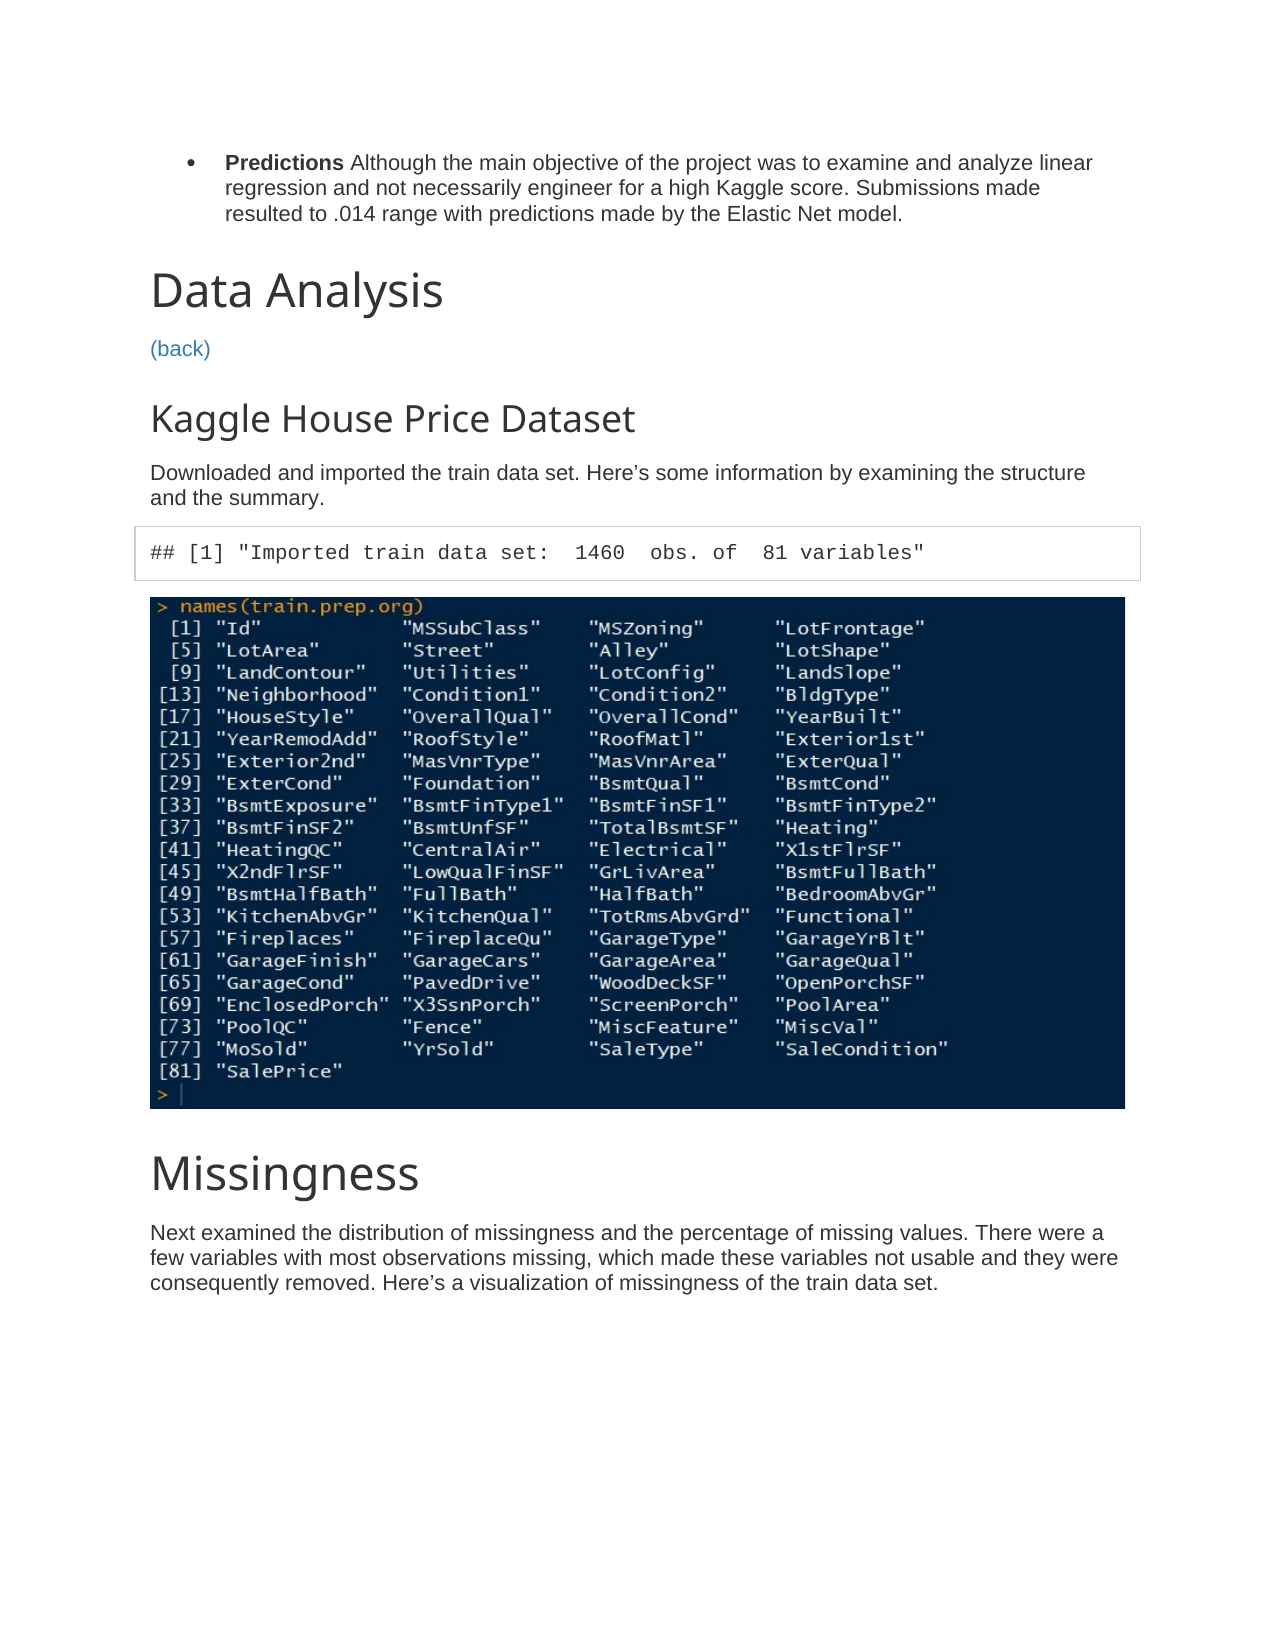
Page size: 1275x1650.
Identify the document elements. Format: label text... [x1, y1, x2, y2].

text Data Analysis [150, 257, 1125, 321]
text (back) [150, 336, 1125, 362]
text Next examined the distribution of missingness and the percentage of missing values. There were a few variables with most observations missing, which made these variables not usable and they were consequently removed. Here’s a visualization of missingness of the train data set. [150, 1220, 1125, 1295]
text Downloaded and imported the train data set. Here’s some information by examining the structure and the summary. [150, 459, 1125, 510]
picture [150, 597, 1125, 1109]
text ## [1] "Imported train data set: 1460 obs. of 81 variables" [136, 527, 1140, 580]
text Missingness [150, 1140, 1125, 1204]
list Predictions Although the main objective of the project was to examine and analyze linear regression and not necessarily engineer for a high Kaggle score. Submissions made resulted to .014 range with predictions made by the Elastic Net model. [187, 150, 1125, 226]
text Kaggle House Price Dataset [150, 393, 1125, 444]
